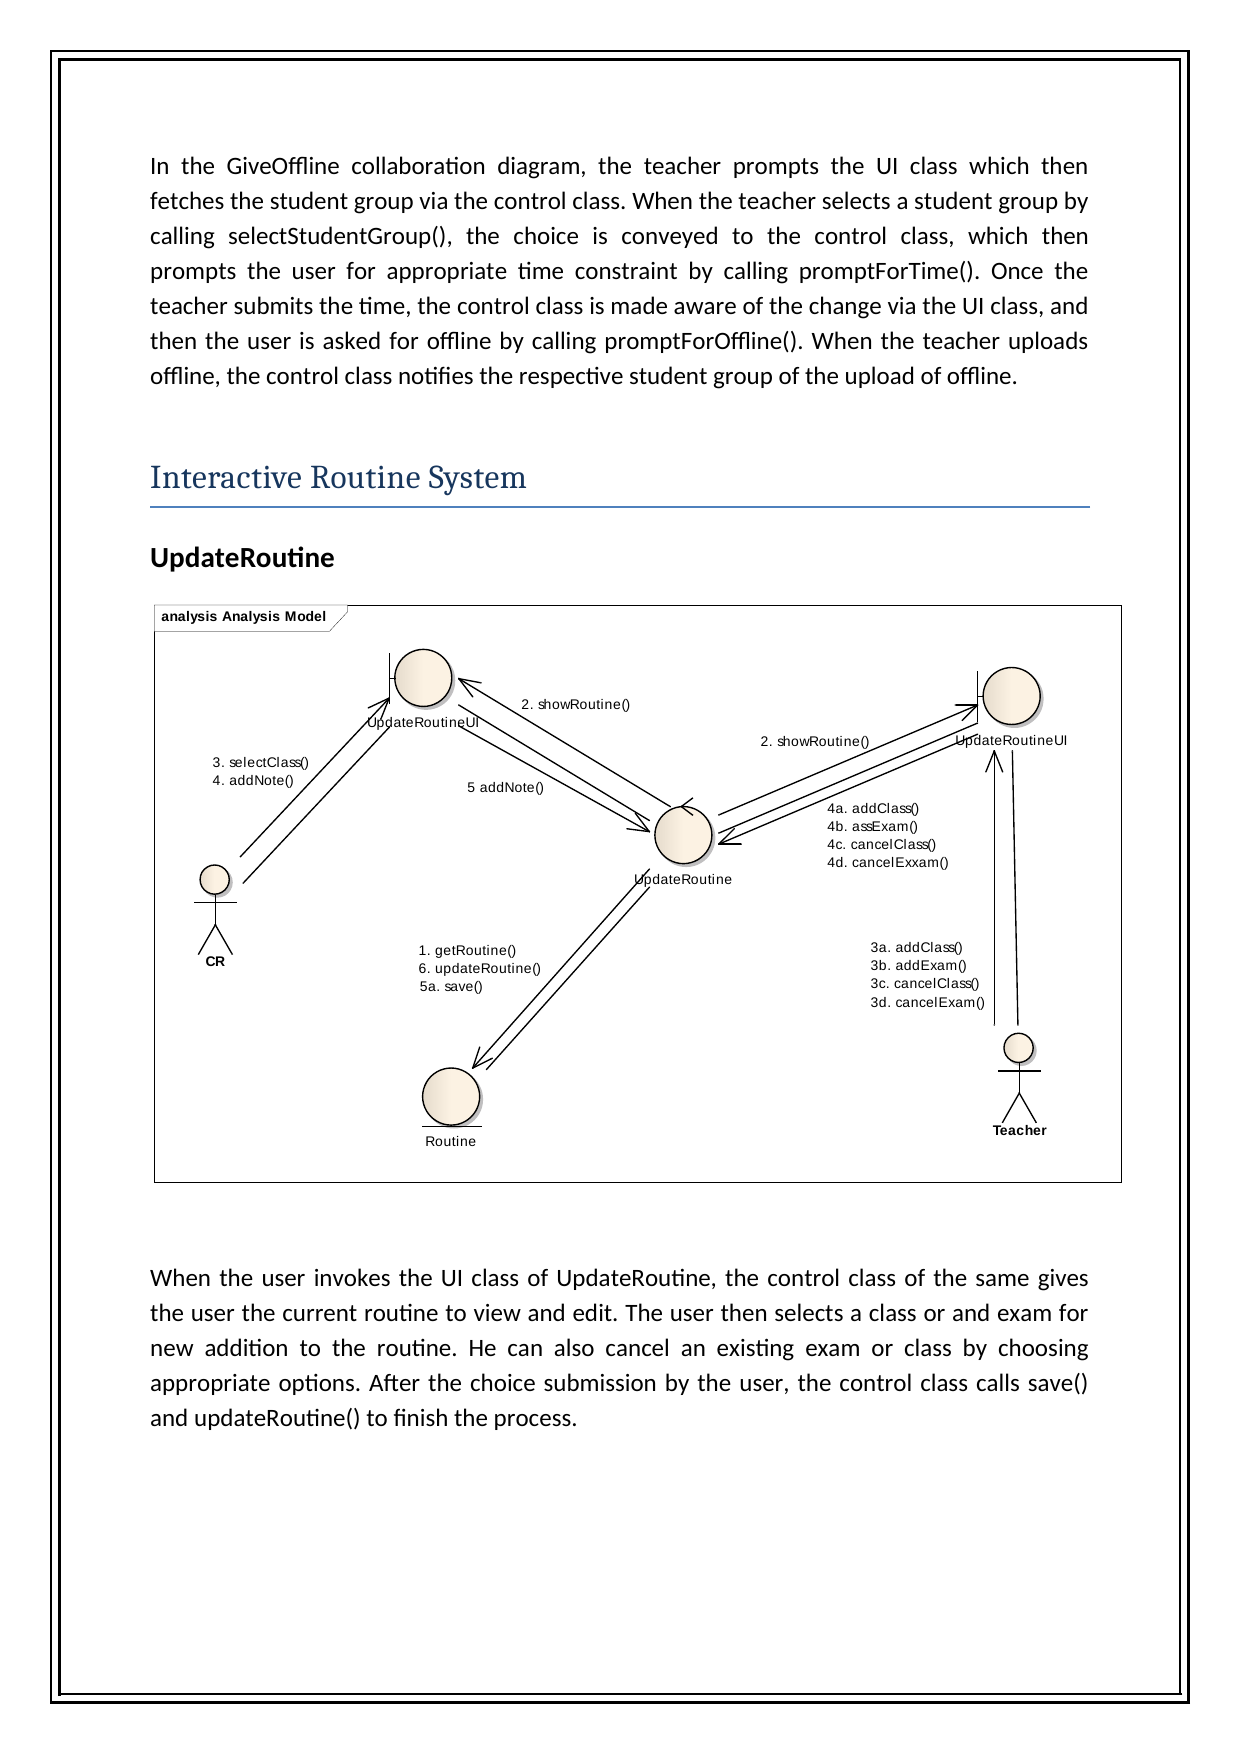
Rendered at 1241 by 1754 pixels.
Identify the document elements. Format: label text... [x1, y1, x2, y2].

text When the user invokes the UI class of UpdateRoutine, the control class of the same gives the user the current routine to view and edit. The user then selects a class or and exam for new addition to the routine. He can also cancel an existing exam or class by choosing appropriate options. After the choice submission by the user, the control class calls save() and updateRoutine() to finish the process. [150, 1263, 1090, 1433]
title Interactive Routine System [150, 459, 1090, 506]
text UpdateRoutine [150, 539, 1090, 574]
text In the GiveOffline collaboration diagram, the teacher prompts the UI class which then fetches the student group via the control class. When the teacher selects a student group by calling selectStudentGroup(), the choice is conveyed to the control class, which then prompts the user for appropriate time constraint by calling promptForTime(). Once the teacher submits the time, the control class is made aware of the change via the UI class, and then the user is asked for offline by calling promptForOffline(). When the teacher uploads offline, the control class notifies the respective student group of the upload of offline. [150, 150, 1090, 391]
